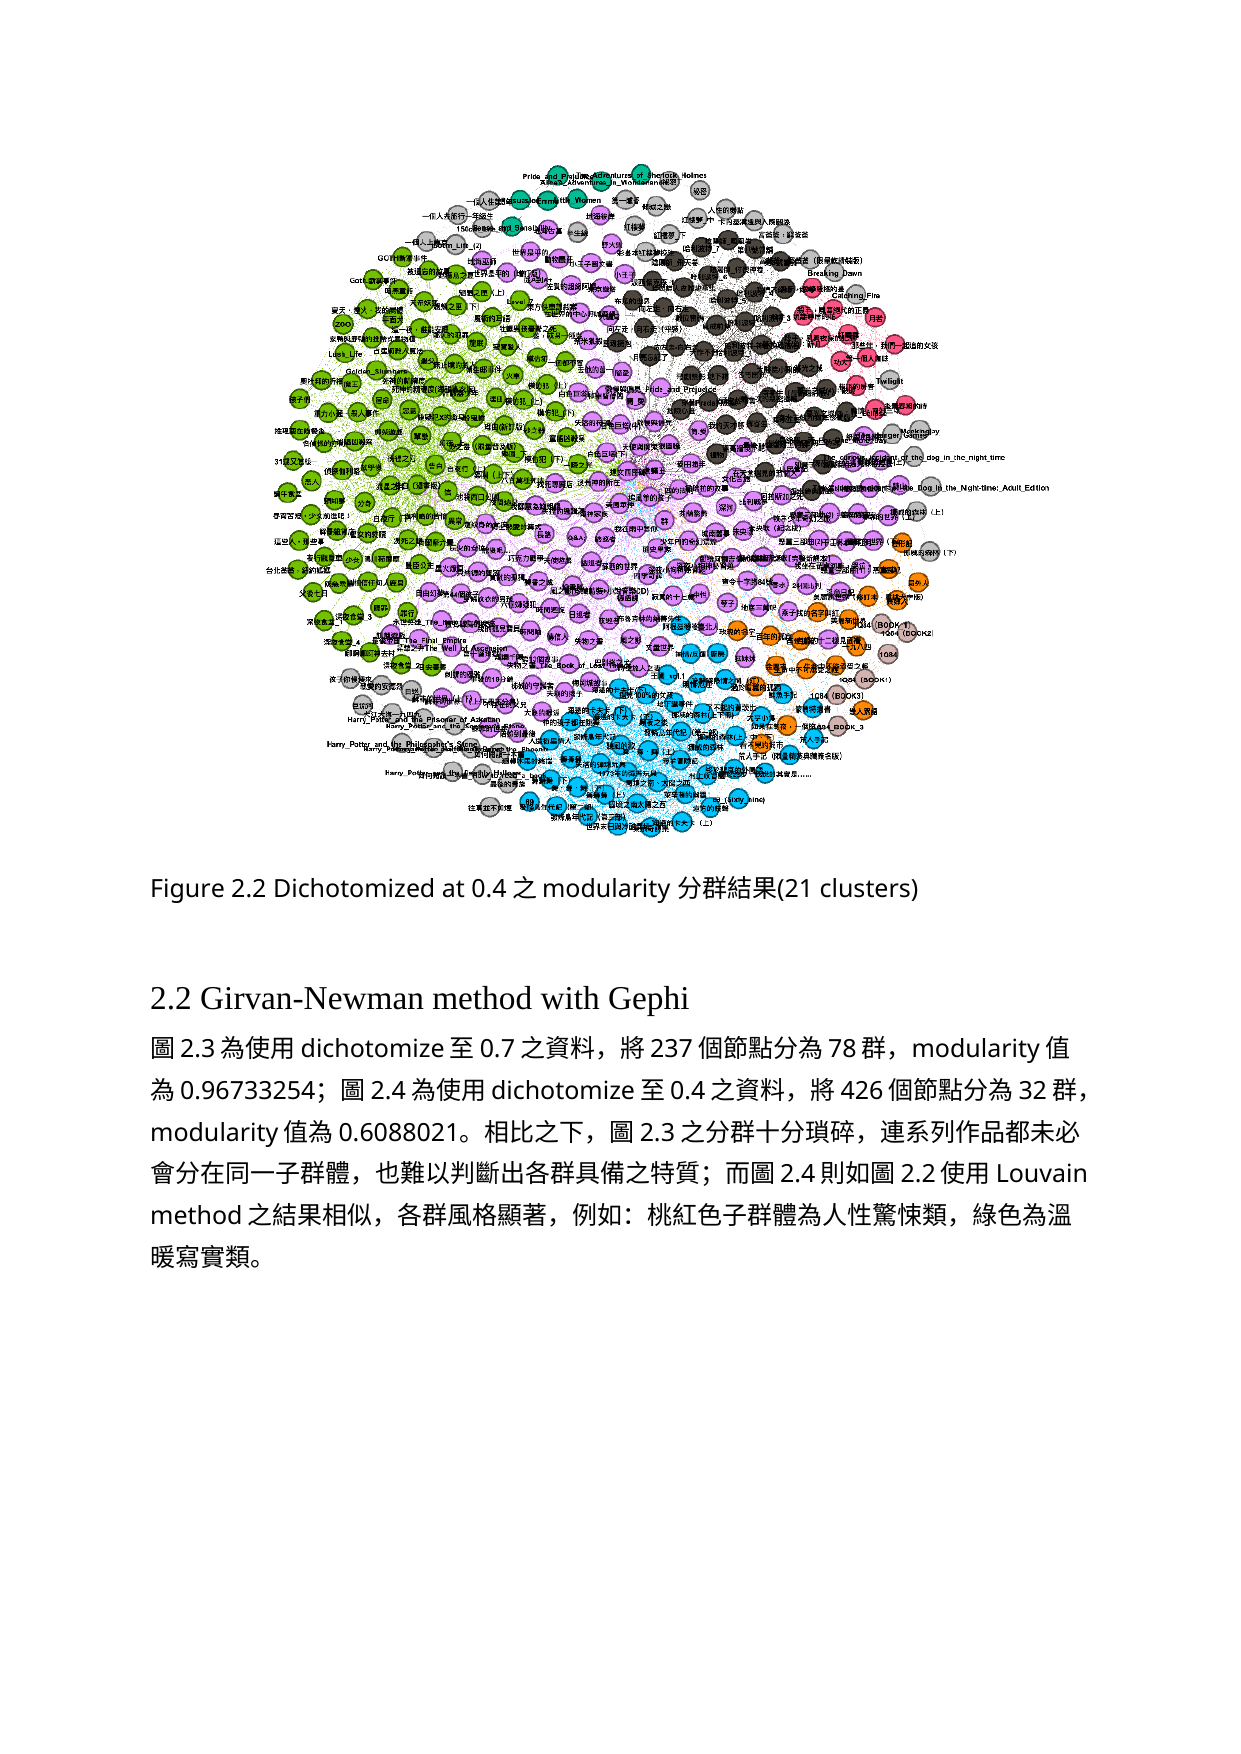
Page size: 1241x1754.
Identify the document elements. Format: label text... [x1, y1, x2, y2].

text Figure 2.2 Dichotomized at 0.4之modularity 分群結果(21 clusters) [150, 869, 1090, 905]
text 圖2.3為使用dichotomize至0.7之資料，將237個節點分為78群，modularity值為0.96733254；圖2.4為使用dichotomize至0.4之資料，將426個節點分為32群，modularity值為0.6088021。相比之下，圖2.3之分群十分瑣碎，連系列作品都未必會分在同一子群體，也難以判斷出各群具備之特質；而圖2.4則如圖2.2使用Louvain method之結果相似，各群風格顯著，例如：桃紅色子群體為人性驚悚類，綠色為溫暖寫實類。 [150, 1029, 1090, 1273]
picture [150, 150, 1091, 857]
subtitle 2.2 Girvan-Newman method with Gephi [150, 978, 1090, 1016]
